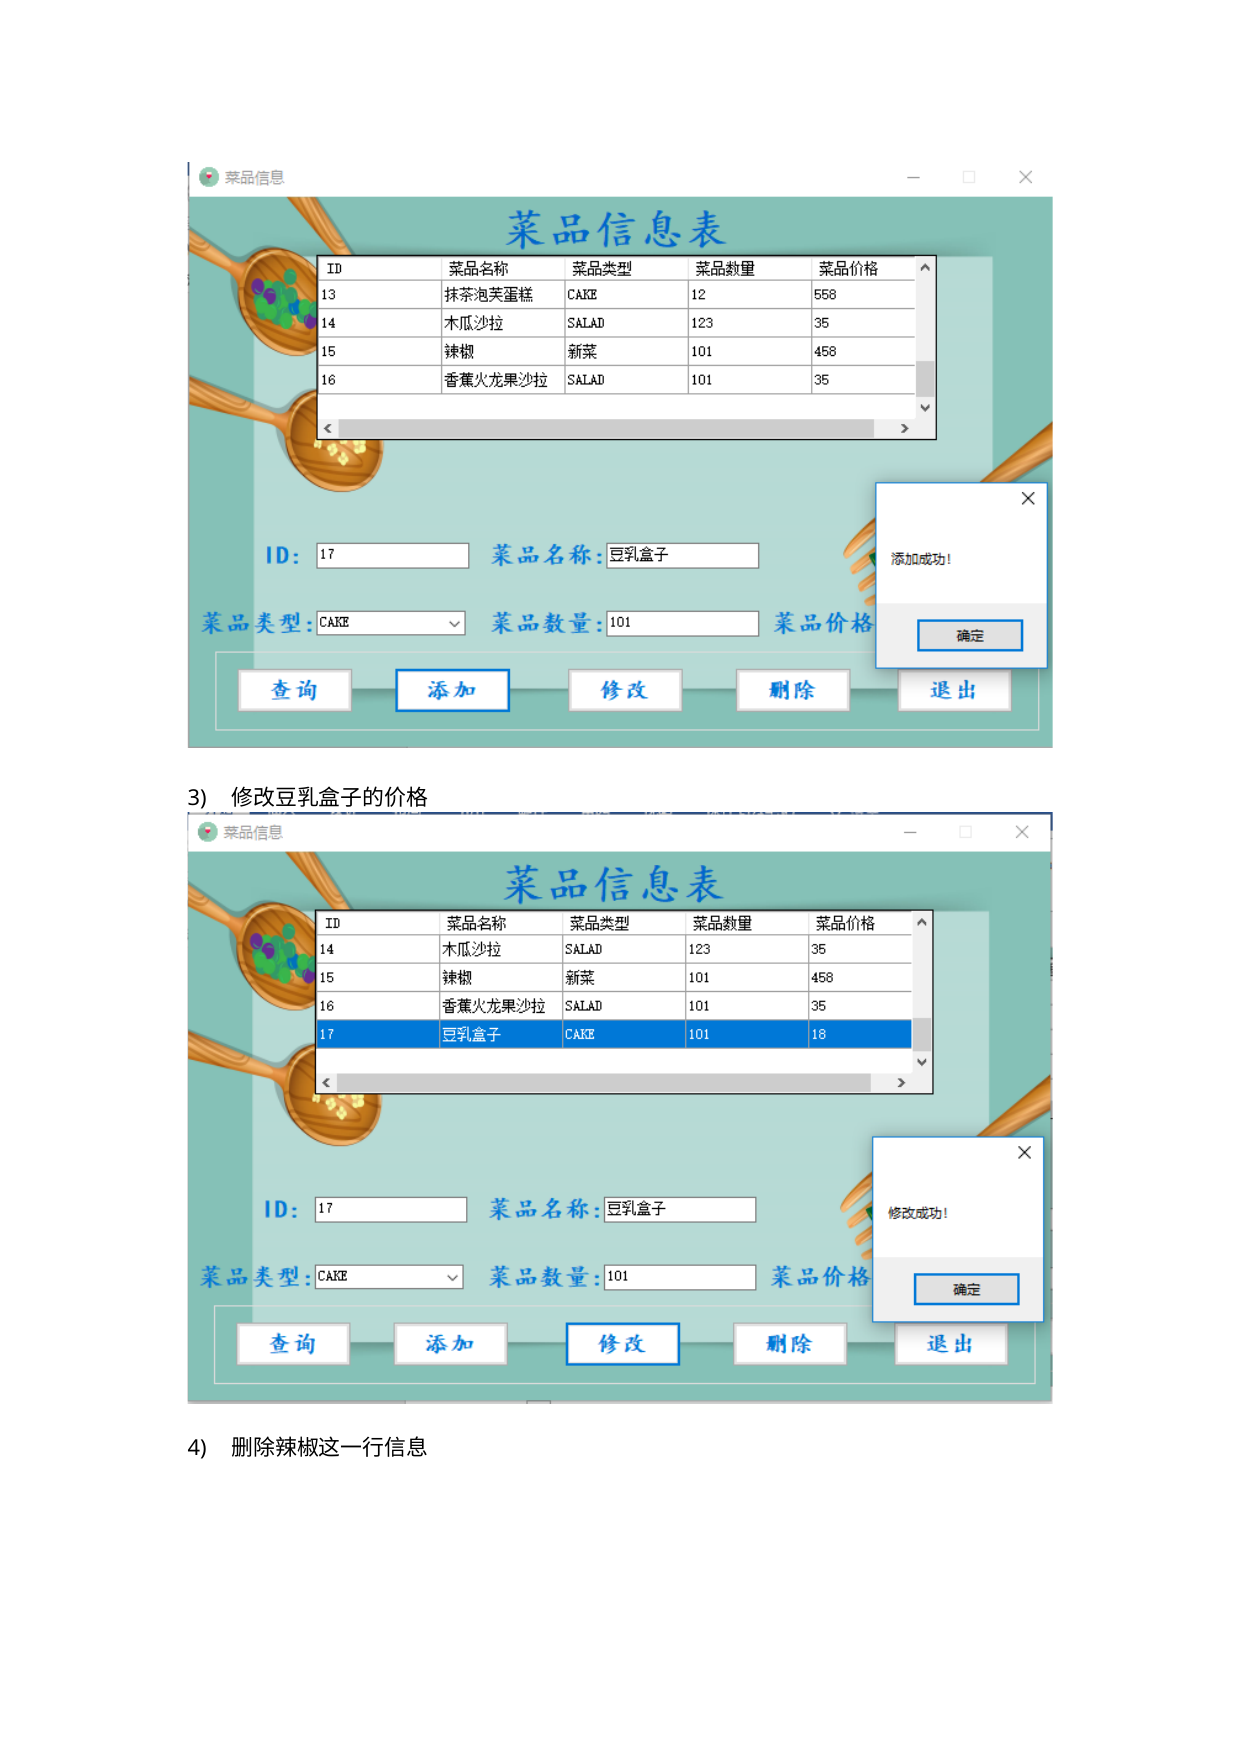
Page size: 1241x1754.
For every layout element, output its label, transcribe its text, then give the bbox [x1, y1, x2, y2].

picture [187, 812, 1053, 1404]
picture [187, 162, 1053, 748]
list 删除辣椒这一行信息 [187, 1429, 1053, 1462]
list 修改豆乳盒子的价格 [187, 779, 1053, 812]
